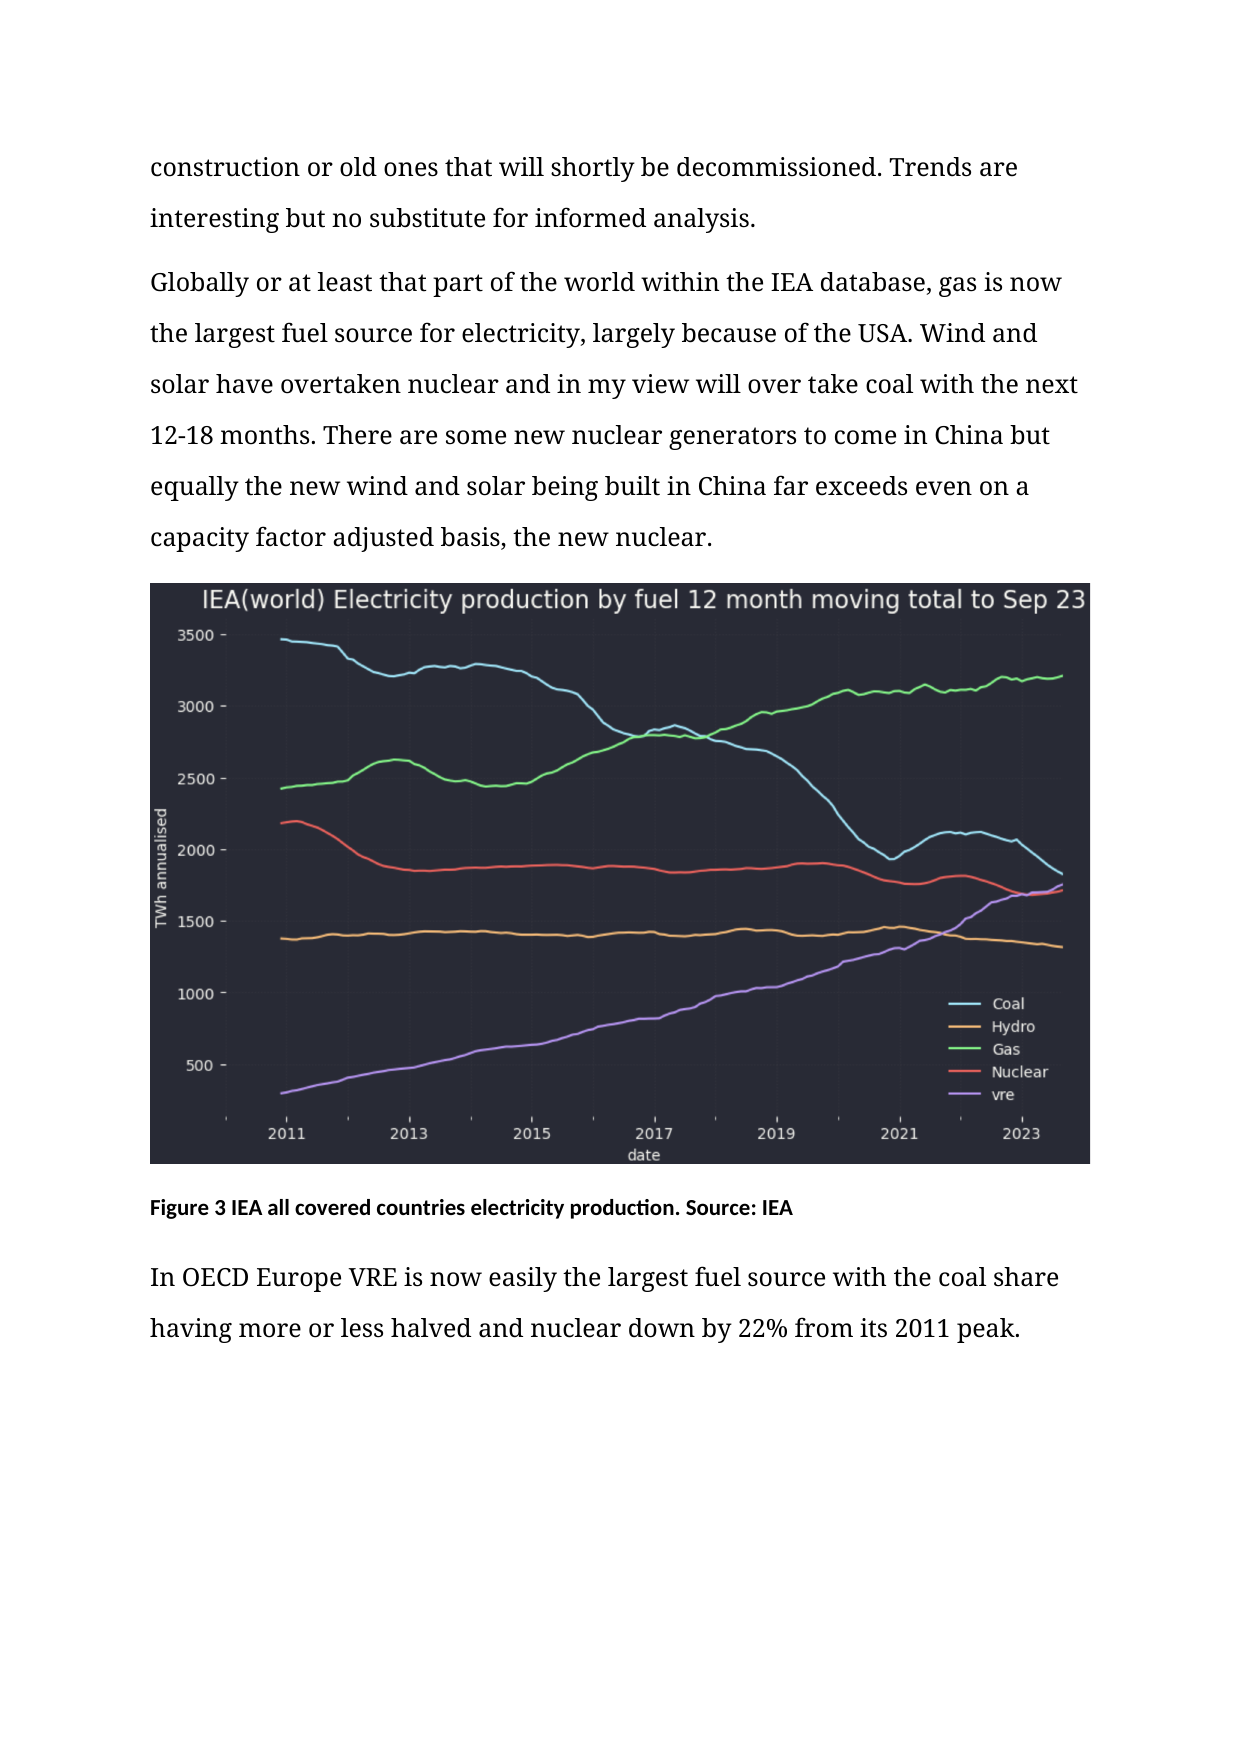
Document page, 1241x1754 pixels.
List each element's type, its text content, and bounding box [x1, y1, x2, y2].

text Globally or at least that part of the world within the IEA database, gas is now the largest fuel source for electricity, largely because of the USA. Wind and solar have overtaken nuclear and in my view will over take coal with the next 12-18 months. There are some new nuclear generators to come in China but equally the new wind and solar being built in China far exceeds even on a capacity factor adjusted basis, the new nuclear. [150, 264, 1090, 554]
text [150, 150, 1090, 235]
text In OECD Europe VRE is now easily the largest fuel source with the coal share having more or less halved and nuclear down by 22% from its 2011 peak. [150, 1260, 1090, 1345]
text Figure 3 IEA all covered countries electricity production. Source: IEA [150, 1193, 1090, 1221]
picture [150, 583, 1091, 1164]
